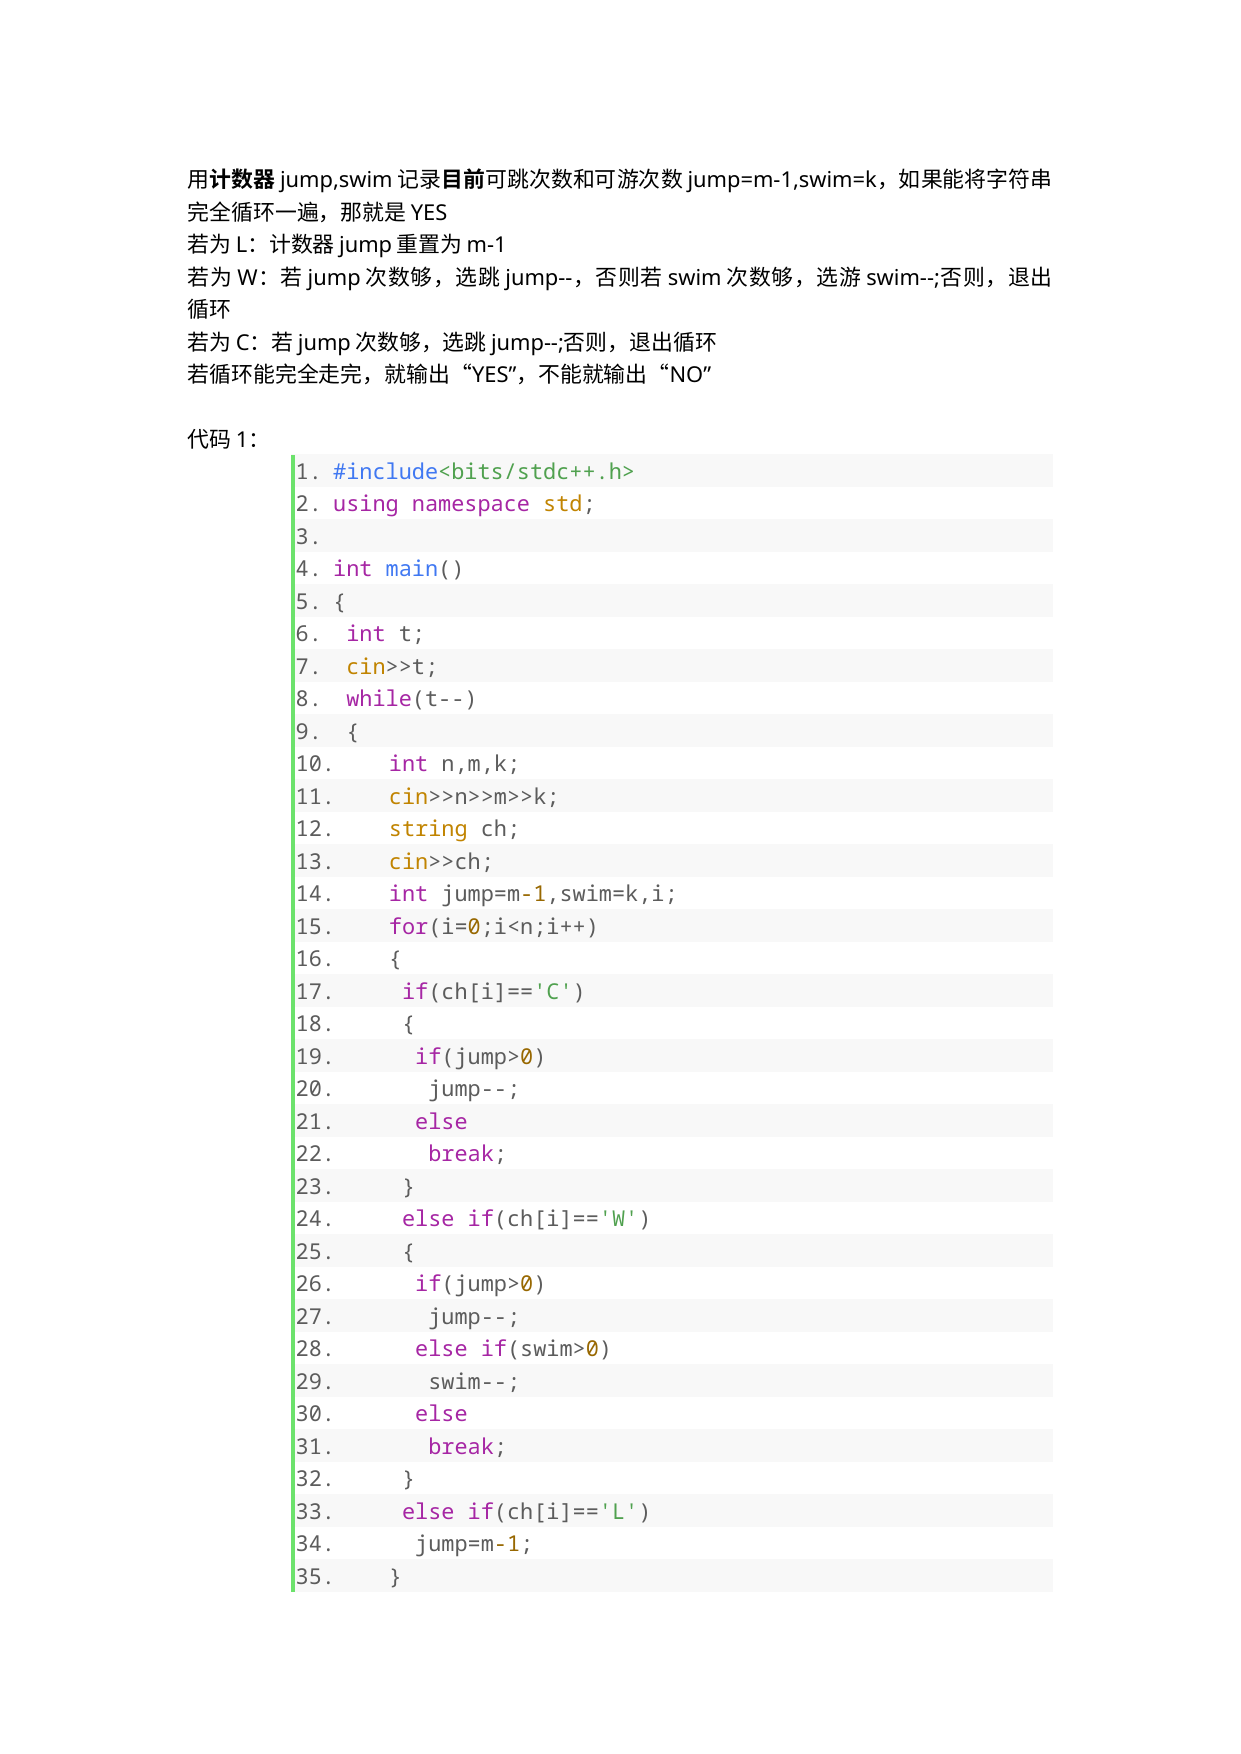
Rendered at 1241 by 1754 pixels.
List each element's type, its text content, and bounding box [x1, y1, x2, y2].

list } [295, 1169, 1053, 1202]
list cin>>ch; [295, 844, 1053, 877]
text 若为C：若jump次数够，选跳jump--;否则，退出循环 [187, 324, 1053, 357]
list if(jump>0) [295, 1039, 1053, 1072]
list string ch; [295, 812, 1053, 844]
text 若为L：计数器jump重置为m-1 [187, 227, 1053, 259]
list using namespace std; [295, 487, 1053, 519]
text 若为W：若jump次数够，选跳jump--，否则若swim次数够，选游swim--;否则，退出循环 [187, 259, 1053, 324]
list else if(ch[i]=='W') [295, 1202, 1053, 1234]
text 用计数器jump,swim记录目前可跳次数和可游次数jump=m-1,swim=k，如果能将字符串完全循环一遍，那就是YES [187, 162, 1053, 227]
list cin>>n>>m>>k; [295, 779, 1053, 812]
list else [295, 1397, 1053, 1429]
list else [295, 1104, 1053, 1137]
list #include<bits/stdc++.h> [291, 454, 1053, 487]
list jump--; [295, 1299, 1053, 1332]
list { [295, 584, 1053, 617]
list if(jump>0) [295, 1267, 1053, 1299]
list int t; [295, 617, 1053, 649]
list swim--; [295, 1364, 1053, 1397]
list break; [295, 1429, 1053, 1462]
list int n,m,k; [295, 747, 1053, 779]
list { [295, 1007, 1053, 1039]
list } [295, 1559, 1053, 1592]
list } [295, 1462, 1053, 1494]
list int main() [295, 552, 1053, 584]
text 代码1： [187, 422, 1053, 454]
list else if(ch[i]=='L') [295, 1494, 1053, 1527]
list int jump=m-1,swim=k,i; [295, 877, 1053, 909]
list for(i=0;i<n;i++) [295, 909, 1053, 942]
list jump--; [295, 1072, 1053, 1104]
list while(t--) [295, 682, 1053, 714]
list jump=m-1; [295, 1527, 1053, 1559]
list break; [295, 1137, 1053, 1169]
list else if(swim>0) [295, 1332, 1053, 1364]
list if(ch[i]=='C') [295, 974, 1053, 1007]
text 若循环能完全走完，就输出“YES”，不能就输出“NO” [187, 357, 1053, 389]
list { [295, 714, 1053, 747]
list cin>>t; [295, 649, 1053, 682]
list { [295, 942, 1053, 974]
list { [295, 1234, 1053, 1267]
